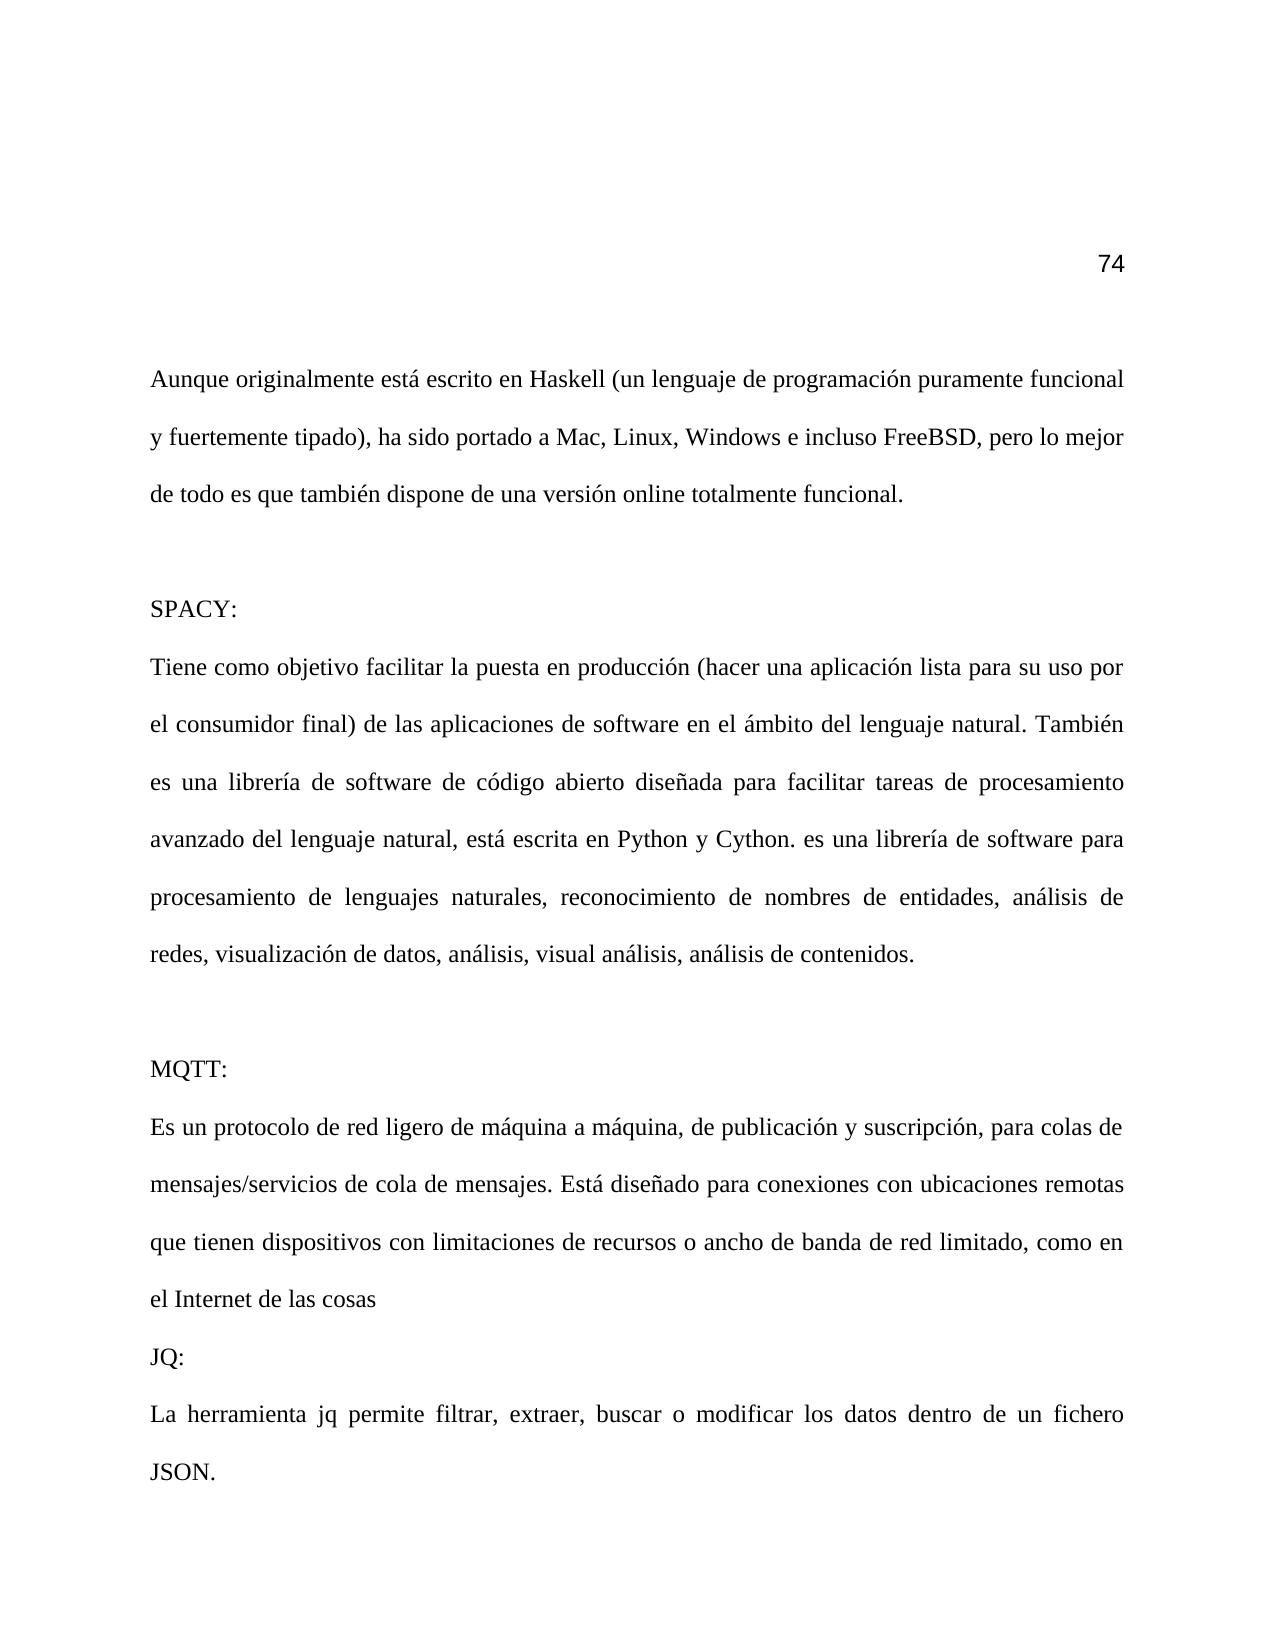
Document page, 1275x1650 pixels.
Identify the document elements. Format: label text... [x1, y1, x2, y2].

text MQTT: [150, 1054, 1125, 1083]
text Es un protocolo de red ligero de máquina a máquina, de publicación y suscripción, para colas de mensajes/servicios de cola de mensajes. Está diseñado para conexiones con ubicaciones remotas que tienen dispositivos con limitaciones de recursos o ancho de banda de red limitado, como en el Internet de las cosas [150, 1112, 1125, 1313]
text La herramienta jq permite filtrar, extraer, buscar o modificar los datos dentro de un fichero JSON. [150, 1399, 1125, 1486]
text Tiene como objetivo facilitar la puesta en producción (hacer una aplicación lista para su uso por el consumidor final) de las aplicaciones de software en el ámbito del lenguaje natural. También es una librería de software de código abierto diseñada para facilitar tareas de procesamiento avanzado del lenguaje natural, está escrita en Python y Cython. es una librería de software para procesamiento de lenguajes naturales, reconocimiento de nombres de entidades, análisis de redes, visualización de datos, análisis, visual análisis, análisis de contenidos. [150, 652, 1125, 968]
text SPACY: [150, 594, 1125, 623]
text JQ: [150, 1342, 1125, 1371]
text Aunque originalmente está escrito en Haskell (un lenguaje de programación puramente funcional y fuertemente tipado), ha sido portado a Mac, Linux, Windows e incluso FreeBSD, pero lo mejor de todo es que también dispone de una versión online totalmente funcional. [150, 364, 1125, 508]
